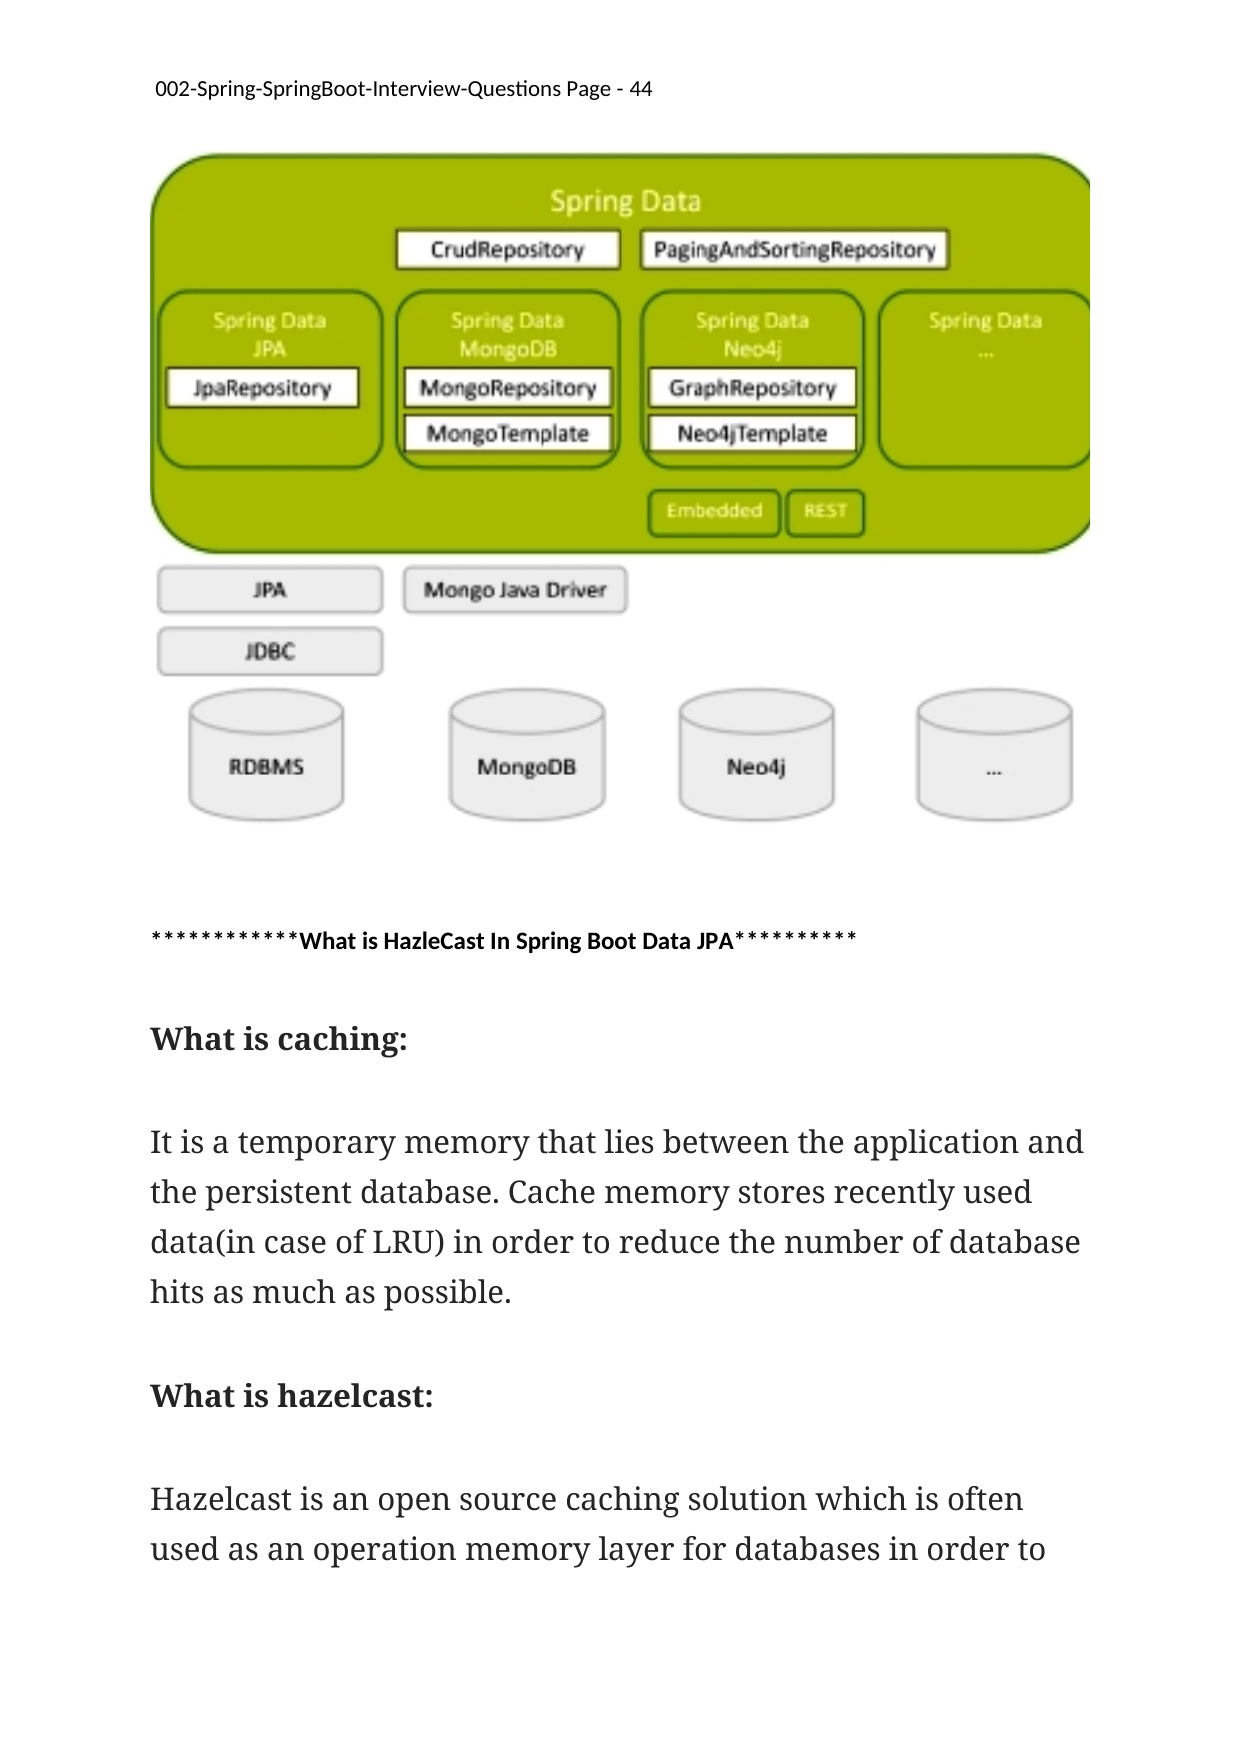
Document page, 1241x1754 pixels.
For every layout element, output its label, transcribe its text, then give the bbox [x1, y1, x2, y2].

text What is caching: [150, 1009, 1090, 1059]
text What is hazelcast: [150, 1366, 1090, 1416]
text It is a temporary memory that lies between the application and the persistent database. Cache memory stores recently used data(in case of LRU) in order to reduce the number of database hits as much as possible. [150, 1113, 1090, 1313]
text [150, 1470, 1090, 1570]
text ************What is HazleCast In Spring Boot Data JPA********** [150, 925, 1090, 956]
picture [150, 150, 1091, 864]
